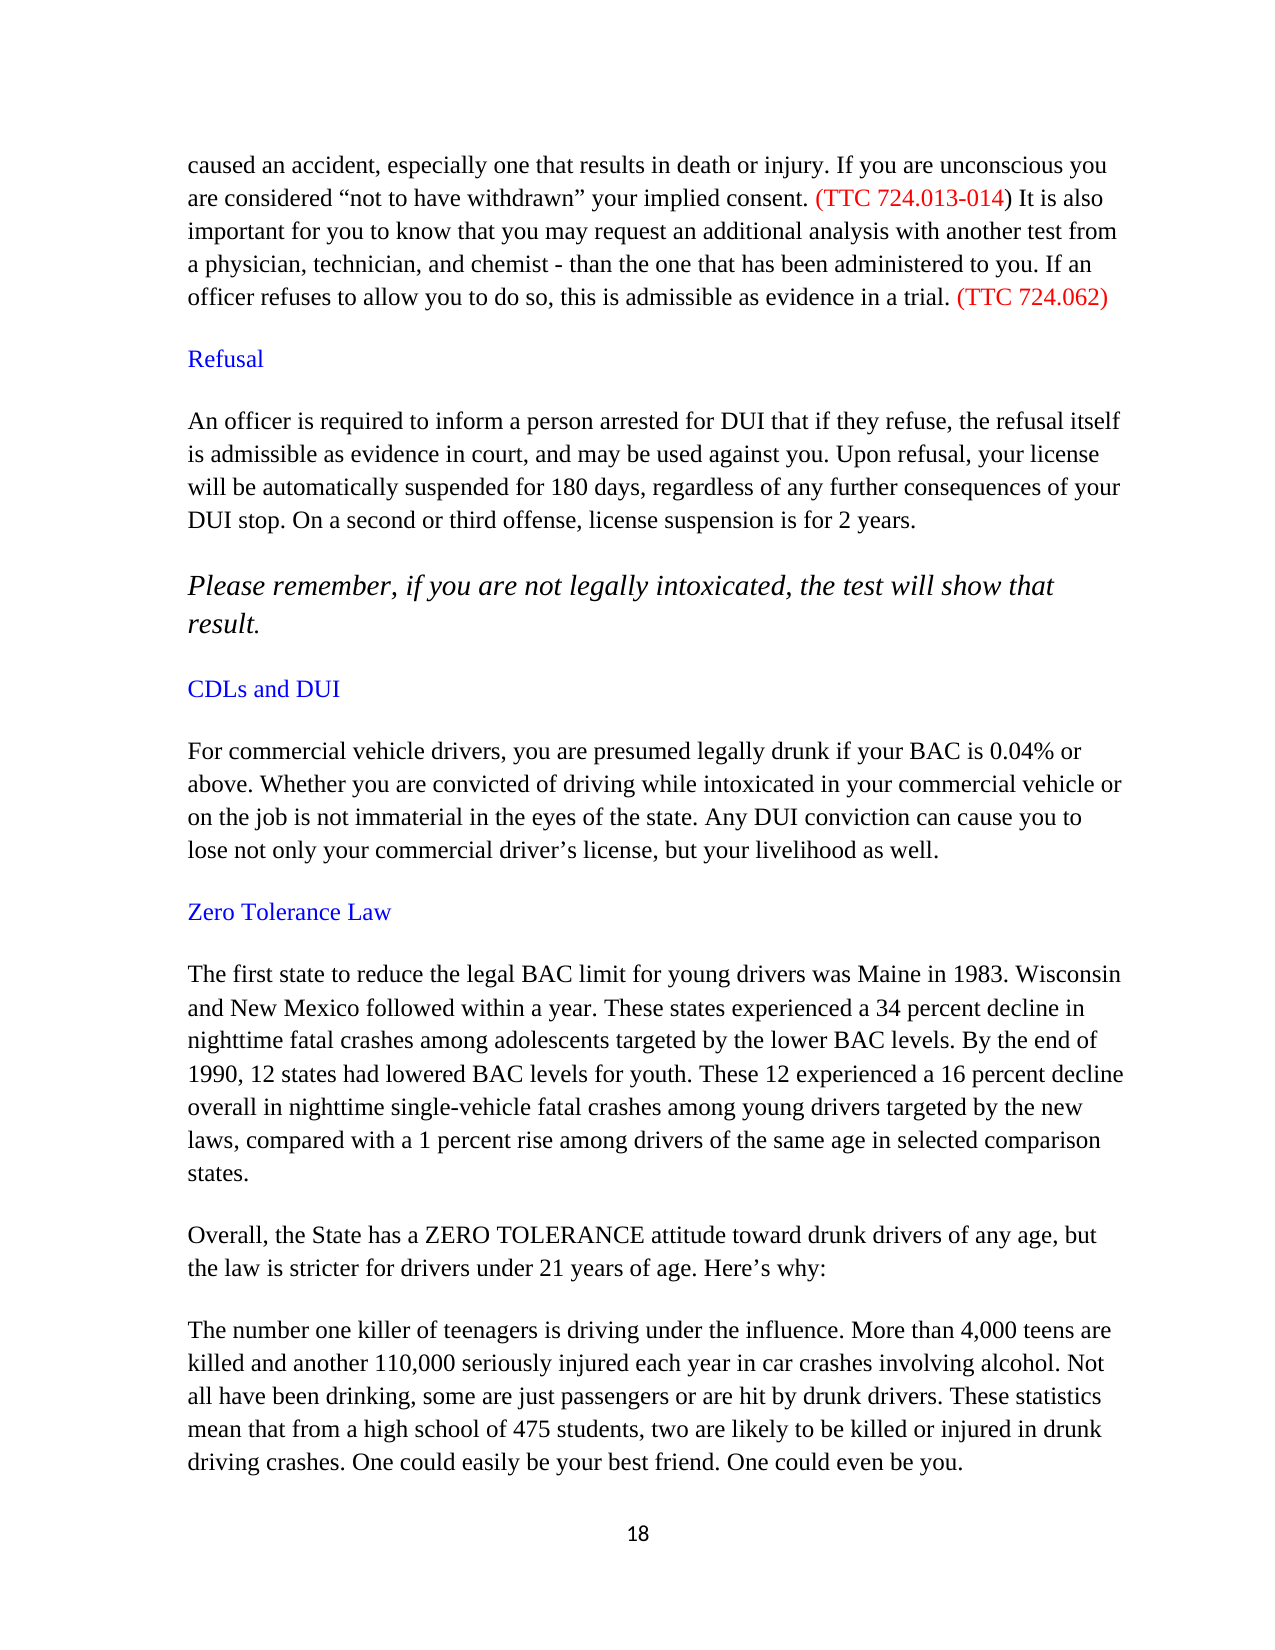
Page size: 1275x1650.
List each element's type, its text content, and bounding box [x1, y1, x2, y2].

text The first state to reduce the legal BAC limit for young drivers was Maine in 1983. Wisconsin and New Mexico followed within a year. These states experienced a 34 percent decline in nighttime fatal crashes among adolescents targeted by the lower BAC levels. By the end of 1990, 12 states had lowered BAC levels for youth. These 12 experienced a 16 percent decline overall in nighttime single-vehicle fatal crashes among young drivers targeted by the new laws, compared with a 1 percent rise among drivers of the same age in selected comparison states. [187, 959, 1125, 1186]
text Overall, the State has a ZERO TOLERANCE attitude toward drunk drivers of any age, but the law is stricter for drivers under 21 years of age. Here’s why: [187, 1220, 1125, 1282]
text For commercial vehicle drivers, you are presumed legally drunk if your BAC is 0.04% or above. Whether you are convicted of driving while intoxicated in your commercial vehicle or on the job is not immaterial in the eyes of the state. Any DUI conviction can cause you to lose not only your commercial driver’s license, but your livelihood as well. [187, 736, 1125, 864]
text Please remember, if you are not legally intoxicated, the test will show that result. [187, 568, 1125, 640]
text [187, 150, 1125, 311]
text Refusal [187, 344, 1125, 373]
text CDLs and DUI [187, 674, 1125, 703]
text Zero Tolerance Law [187, 897, 1125, 926]
text The number one killer of teenagers is driving under the influence. More than 4,000 teens are killed and another 110,000 seriously injured each year in car crashes involving alcohol. Not all have been drinking, some are just passengers or are hit by drunk drivers. These statistics mean that from a high school of 475 students, two are likely to be killed or injured in drunk driving crashes. One could easily be your best friend. One could even be you. [187, 1315, 1125, 1476]
text An officer is required to inform a person arrested for DUI that if they refuse, the refusal itself is admissible as evidence in court, and may be used against you. Upon refusal, your license will be automatically suspended for 180 days, regardless of any further consequences of your DUI stop. On a second or third offense, license suspension is for 2 years. [187, 406, 1125, 534]
